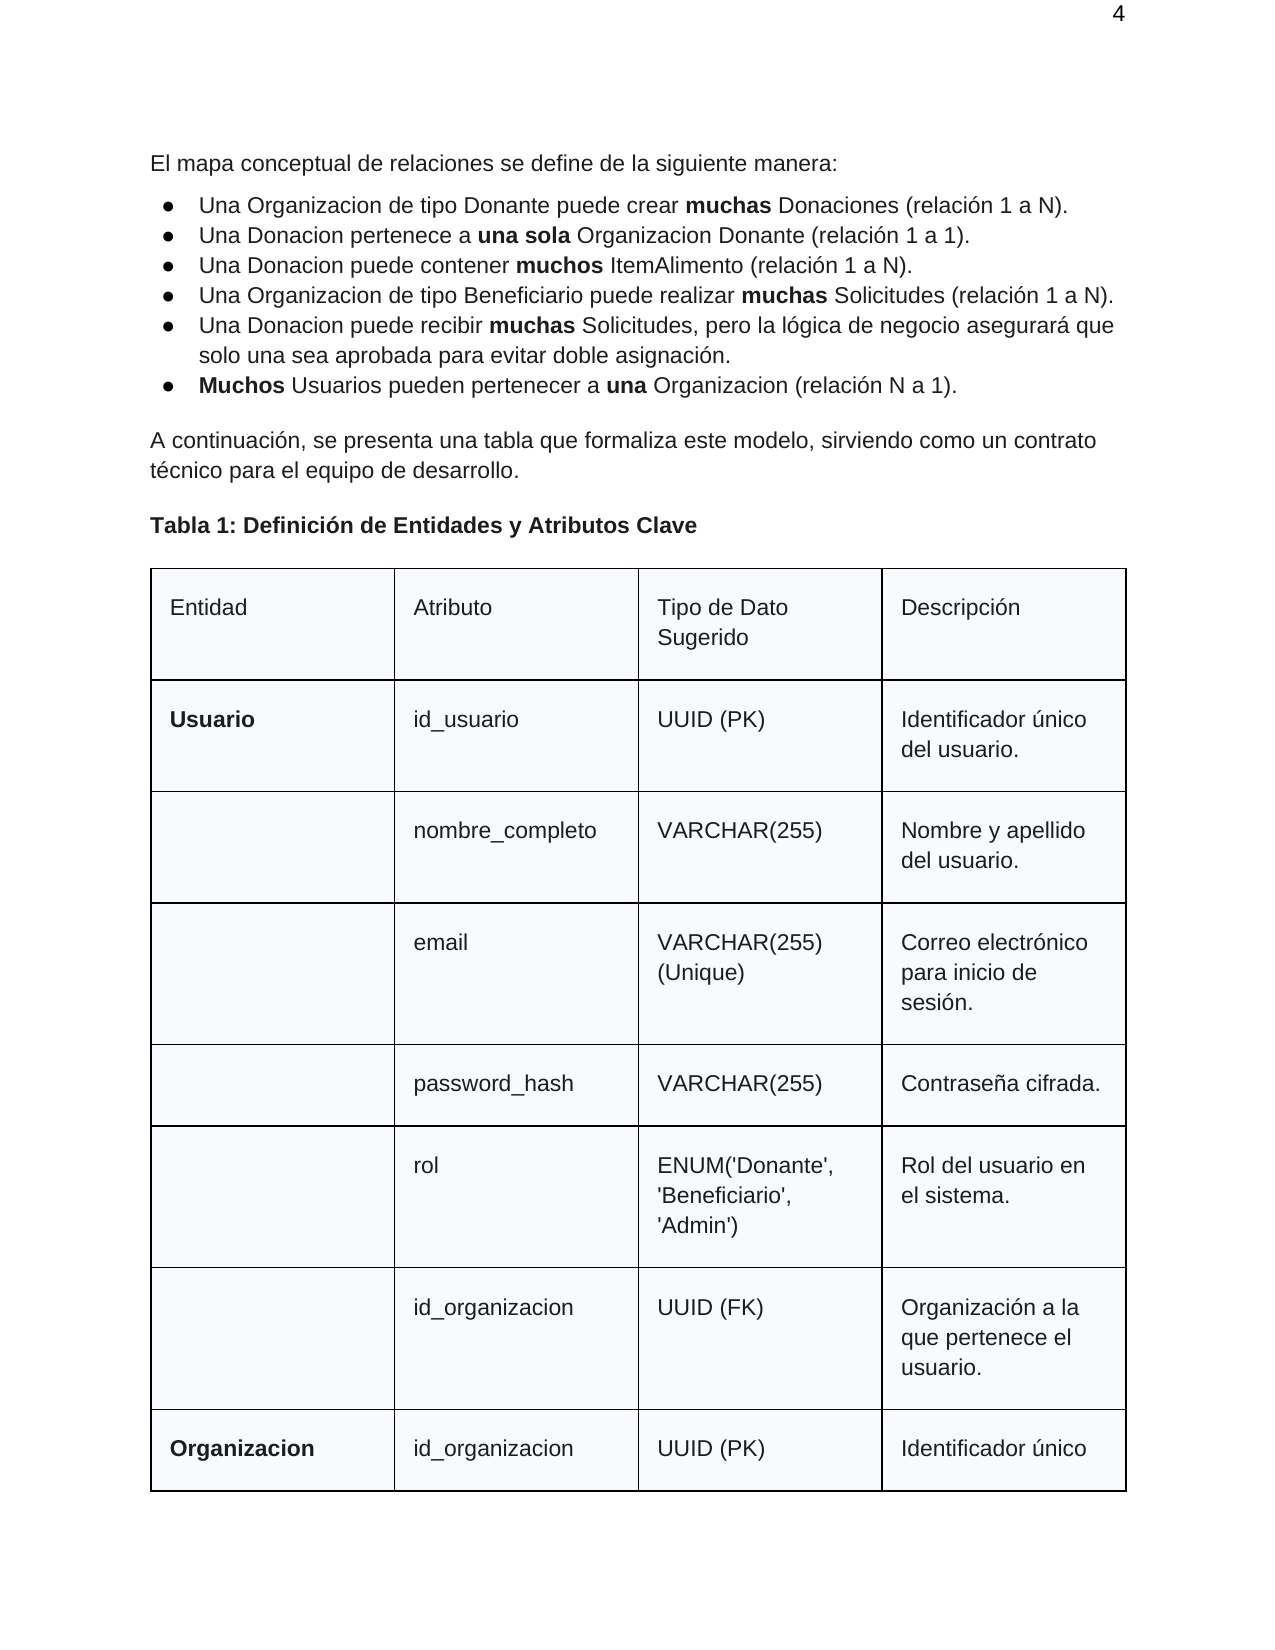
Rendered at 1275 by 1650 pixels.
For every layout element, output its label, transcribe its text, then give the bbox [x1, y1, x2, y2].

list Una Donacion puede contener muchos ItemAlimento (relación 1 a N). [161, 252, 1125, 279]
list Una Organizacion de tipo Donante puede crear muchas Donaciones (relación 1 a N). [161, 192, 1125, 219]
table_cell [152, 904, 394, 1044]
table_cell UUID (PK) [639, 681, 881, 791]
table_cell rol [395, 1127, 638, 1267]
table_cell Identificador único del usuario. [883, 681, 1125, 791]
list Una Organizacion de tipo Beneficiario puede realizar muchas Solicitudes (relación 1 a N). [161, 282, 1125, 309]
table_cell Usuario [152, 681, 394, 791]
table_header Tipo de Dato Sugerido [639, 569, 881, 679]
table_cell id_organizacion [395, 1268, 638, 1408]
table_cell email [395, 904, 638, 1044]
table_cell VARCHAR(255) (Unique) [639, 904, 881, 1044]
table_cell VARCHAR(255) [639, 792, 881, 902]
table_cell Organizacion [152, 1410, 394, 1490]
table_cell id_organizacion [395, 1410, 638, 1490]
table_header Entidad [152, 569, 394, 679]
table_cell Nombre y apellido del usuario. [883, 792, 1125, 902]
table_cell UUID (FK) [639, 1268, 881, 1408]
table_cell id_usuario [395, 681, 638, 791]
table_cell VARCHAR(255) [639, 1045, 881, 1125]
table_cell ENUM('Donante', 'Beneficiario', 'Admin') [639, 1127, 881, 1267]
text El mapa conceptual de relaciones se define de la siguiente manera: [150, 150, 1125, 176]
table_cell password_hash [395, 1045, 638, 1125]
table_header Atributo [395, 569, 638, 679]
table_cell Organización a la que pertenece el usuario. [883, 1268, 1125, 1408]
table_cell Correo electrónico para inicio de sesión. [883, 904, 1125, 1044]
list Muchos Usuarios pueden pertenecer a una Organizacion (relación N a 1). [161, 372, 1125, 399]
table_cell [152, 1127, 394, 1267]
table_cell nombre_completo [395, 792, 638, 902]
text Tabla 1: Definición de Entidades y Atributos Clave [150, 512, 1125, 539]
table_cell Rol del usuario en el sistema. [883, 1127, 1125, 1267]
text A continuación, se presenta una tabla que formaliza este modelo, sirviendo como un contrato técnico para el equipo de desarrollo. [150, 427, 1125, 484]
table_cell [883, 1410, 1125, 1490]
list Una Donacion pertenece a una sola Organizacion Donante (relación 1 a 1). [161, 222, 1125, 249]
table_cell [152, 792, 394, 902]
table_cell [152, 1268, 394, 1408]
table_header Descripción [883, 569, 1125, 679]
table_cell UUID (PK) [639, 1410, 881, 1490]
table_cell [152, 1045, 394, 1125]
table_cell Contraseña cifrada. [883, 1045, 1125, 1125]
list Una Donacion puede recibir muchas Solicitudes, pero la lógica de negocio asegurará que solo una sea aprobada para evitar doble asignación. [161, 312, 1125, 369]
